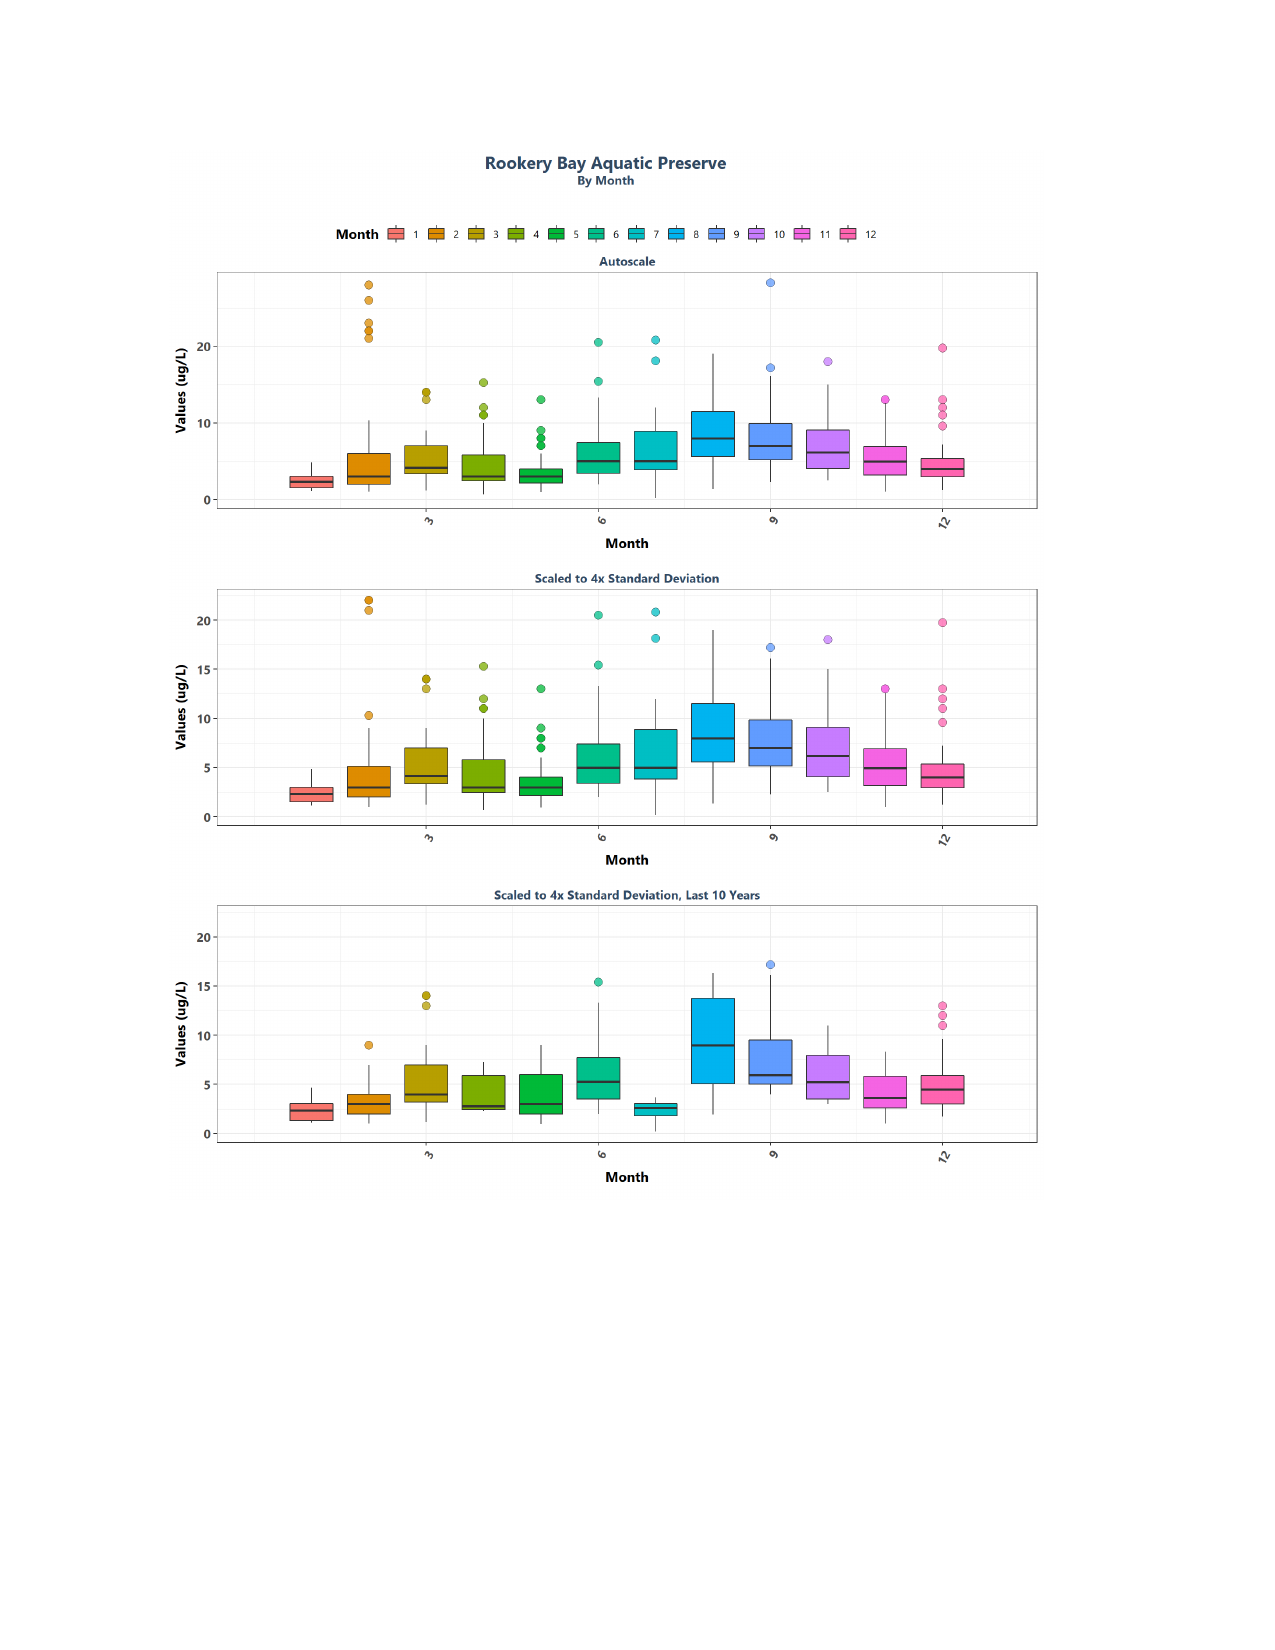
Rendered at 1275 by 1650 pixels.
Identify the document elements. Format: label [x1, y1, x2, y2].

picture [168, 150, 1044, 1200]
